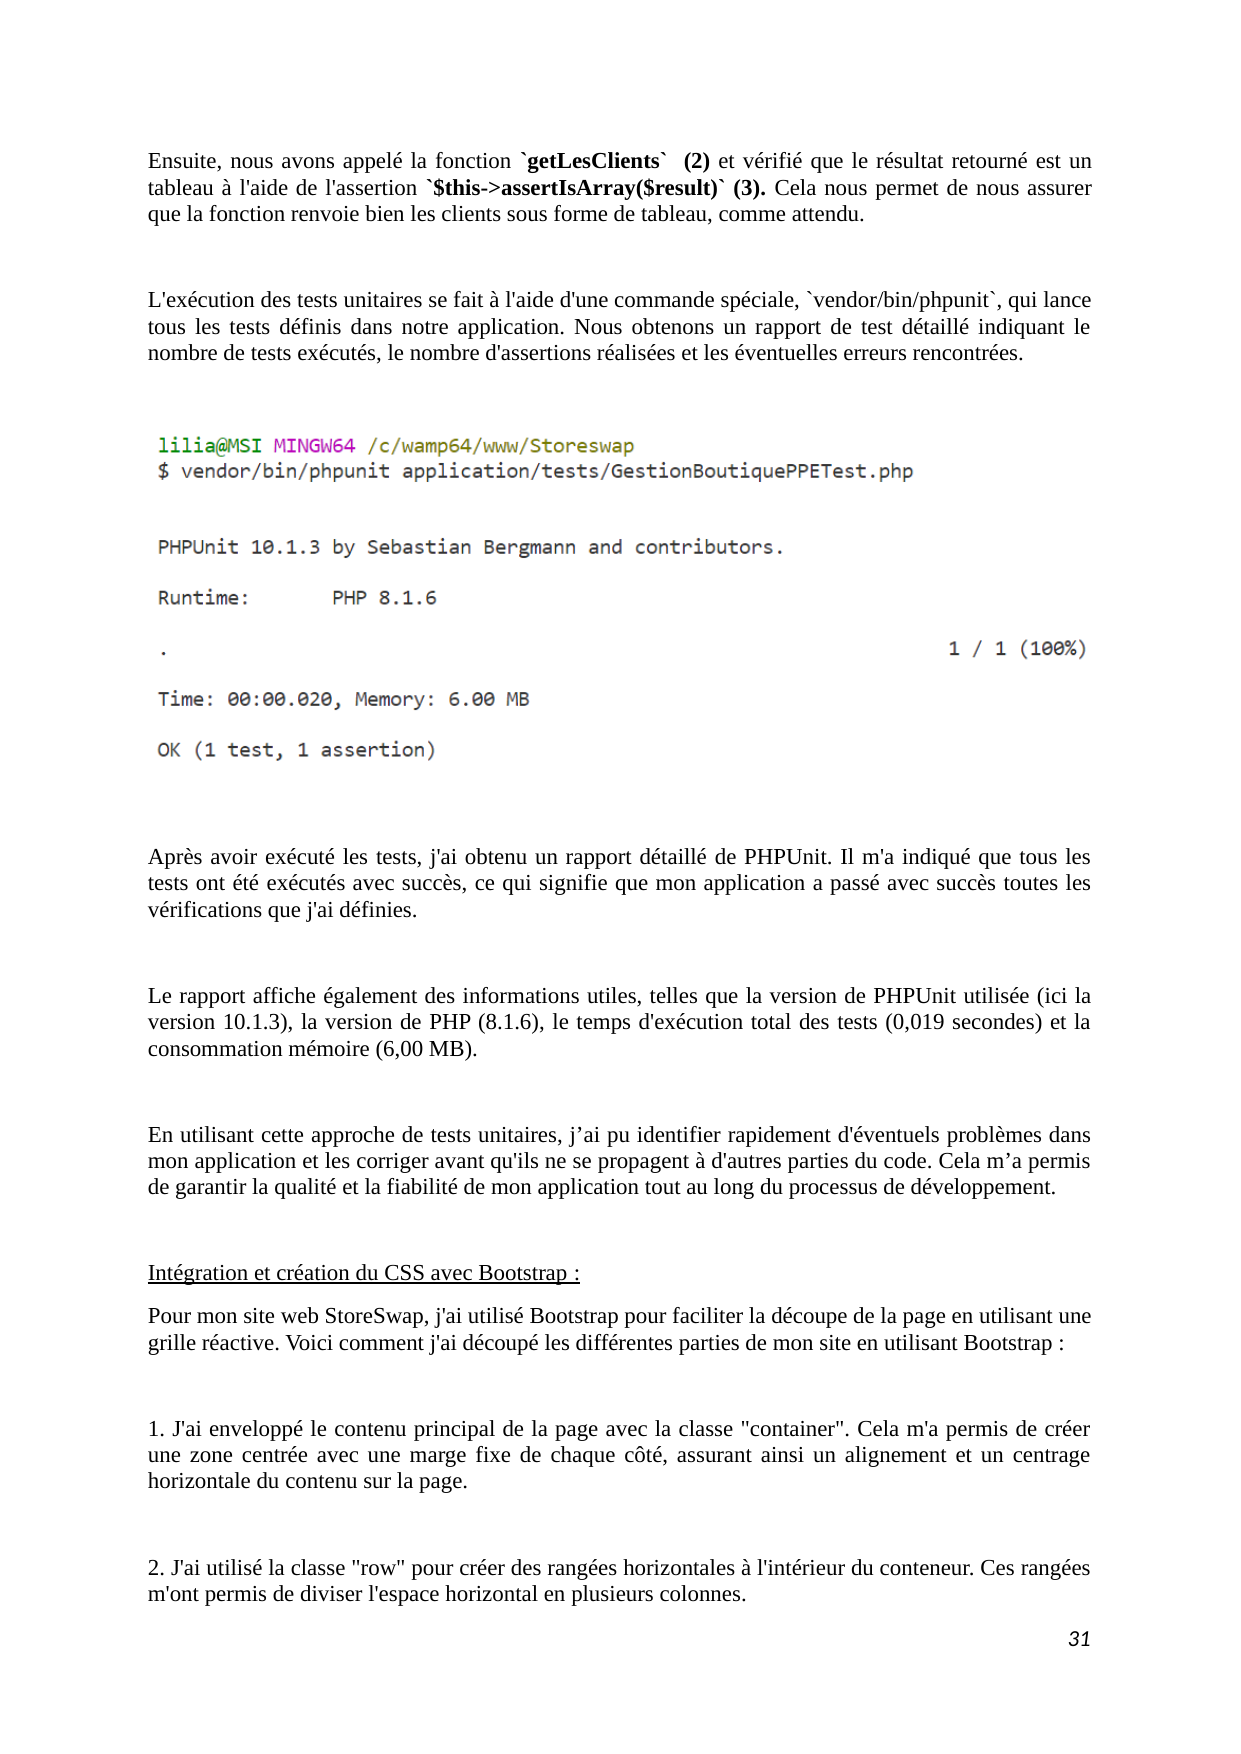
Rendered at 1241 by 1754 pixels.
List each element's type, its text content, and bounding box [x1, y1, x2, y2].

text 1. J'ai enveloppé le contenu principal de la page avec la classe "container". Cela m'a permis de créer une zone centrée avec une marge fixe de chaque côté, assurant ainsi un alignement et un centrage horizontale du contenu sur la page. [148, 1415, 1093, 1494]
text L'exécution des tests unitaires se fait à l'aide d'une commande spéciale, `vendor/bin/phpunit`, qui lance tous les tests définis dans notre application. Nous obtenons un rapport de test détaillé indiquant le nombre de tests exécutés, le nombre d'assertions réalisées et les éventuelles erreurs rencontrées. [148, 286, 1093, 365]
text Après avoir exécuté les tests, j'ai obtenu un rapport détaillé de PHPUnit. Il m'a indiqué que tous les tests ont été exécutés avec succès, ce qui signifie que mon application a passé avec succès toutes les vérifications que j'ai définies. [148, 843, 1093, 922]
text Ensuite, nous avons appelé la fonction `getLesClients` (2) et vérifié que le résultat retourné est un tableau à l'aide de l'assertion `$this->assertIsArray($result)` (3). Cela nous permet de nous assurer que la fonction renvoie bien les clients sous forme de tableau, comme attendu. [148, 148, 1093, 227]
text Pour mon site web StoreSwap, j'ai utilisé Bootstrap pour faciliter la découpe de la page en utilisant une grille réactive. Voici comment j'ai découpé les différentes parties de mon site en utilisant Bootstrap : [148, 1302, 1093, 1355]
text Intégration et création du CSS avec Bootstrap : [148, 1259, 1093, 1286]
text 2. J'ai utilisé la classe "row" pour créer des rangées horizontales à l'intérieur du conteneur. Ces rangées m'ont permis de diviser l'espace horizontal en plusieurs colonnes. [148, 1553, 1093, 1606]
text Le rapport affiche également des informations utiles, telles que la version de PHPUnit utilisée (ici la version 10.1.3), la version de PHP (8.1.6), le temps d'exécution total des tests (0,019 secondes) et la consommation mémoire (6,00 MB). [148, 982, 1093, 1061]
picture [147, 425, 1093, 784]
text En utilisant cette approche de tests unitaires, j’ai pu identifier rapidement d'éventuels problèmes dans mon application et les corriger avant qu'ils ne se propagent à d'autres parties du code. Cela m’a permis de garantir la qualité et la fiabilité de mon application tout au long du processus de développement. [148, 1121, 1093, 1200]
